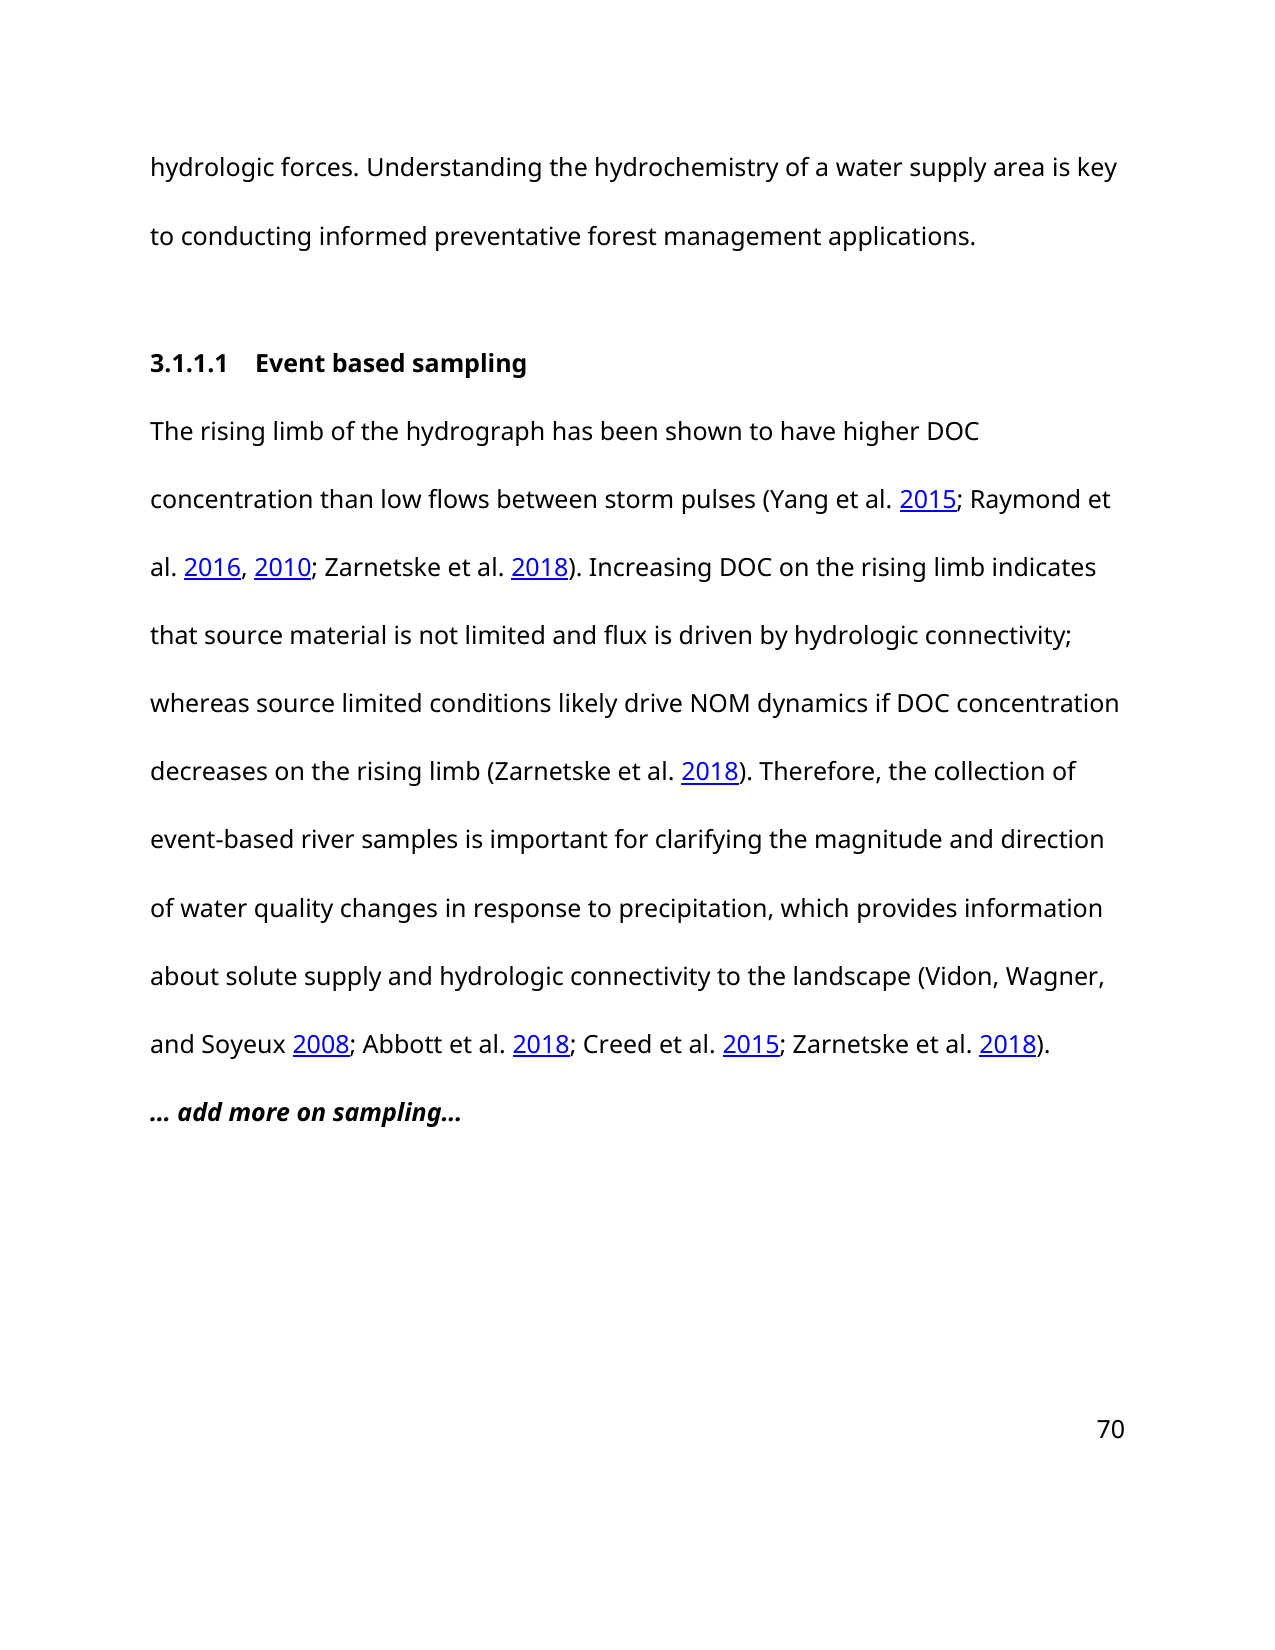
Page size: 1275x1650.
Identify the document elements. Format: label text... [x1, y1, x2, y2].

subtitle Event based sampling [150, 345, 1125, 379]
text The rising limb of the hydrograph has been shown to have higher DOC concentration than low flows between storm pulses (Yang et al. 2015; Raymond et al. 2016, 2010; Zarnetske et al. 2018). Increasing DOC on the rising limb indicates that source material is not limited and flux is driven by hydrologic connectivity; whereas source limited conditions likely drive NOM dynamics if DOC concentration decreases on the rising limb (Zarnetske et al. 2018). Therefore, the collection of event-based river samples is important for clarifying the magnitude and direction of water quality changes in response to precipitation, which provides information about solute supply and hydrologic connectivity to the landscape (Vidon, Wagner, and Soyeux 2008; Abbott et al. 2018; Creed et al. 2015; Zarnetske et al. 2018). [150, 413, 1125, 1061]
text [150, 150, 1125, 252]
text … add more on sampling… [150, 1095, 1125, 1129]
